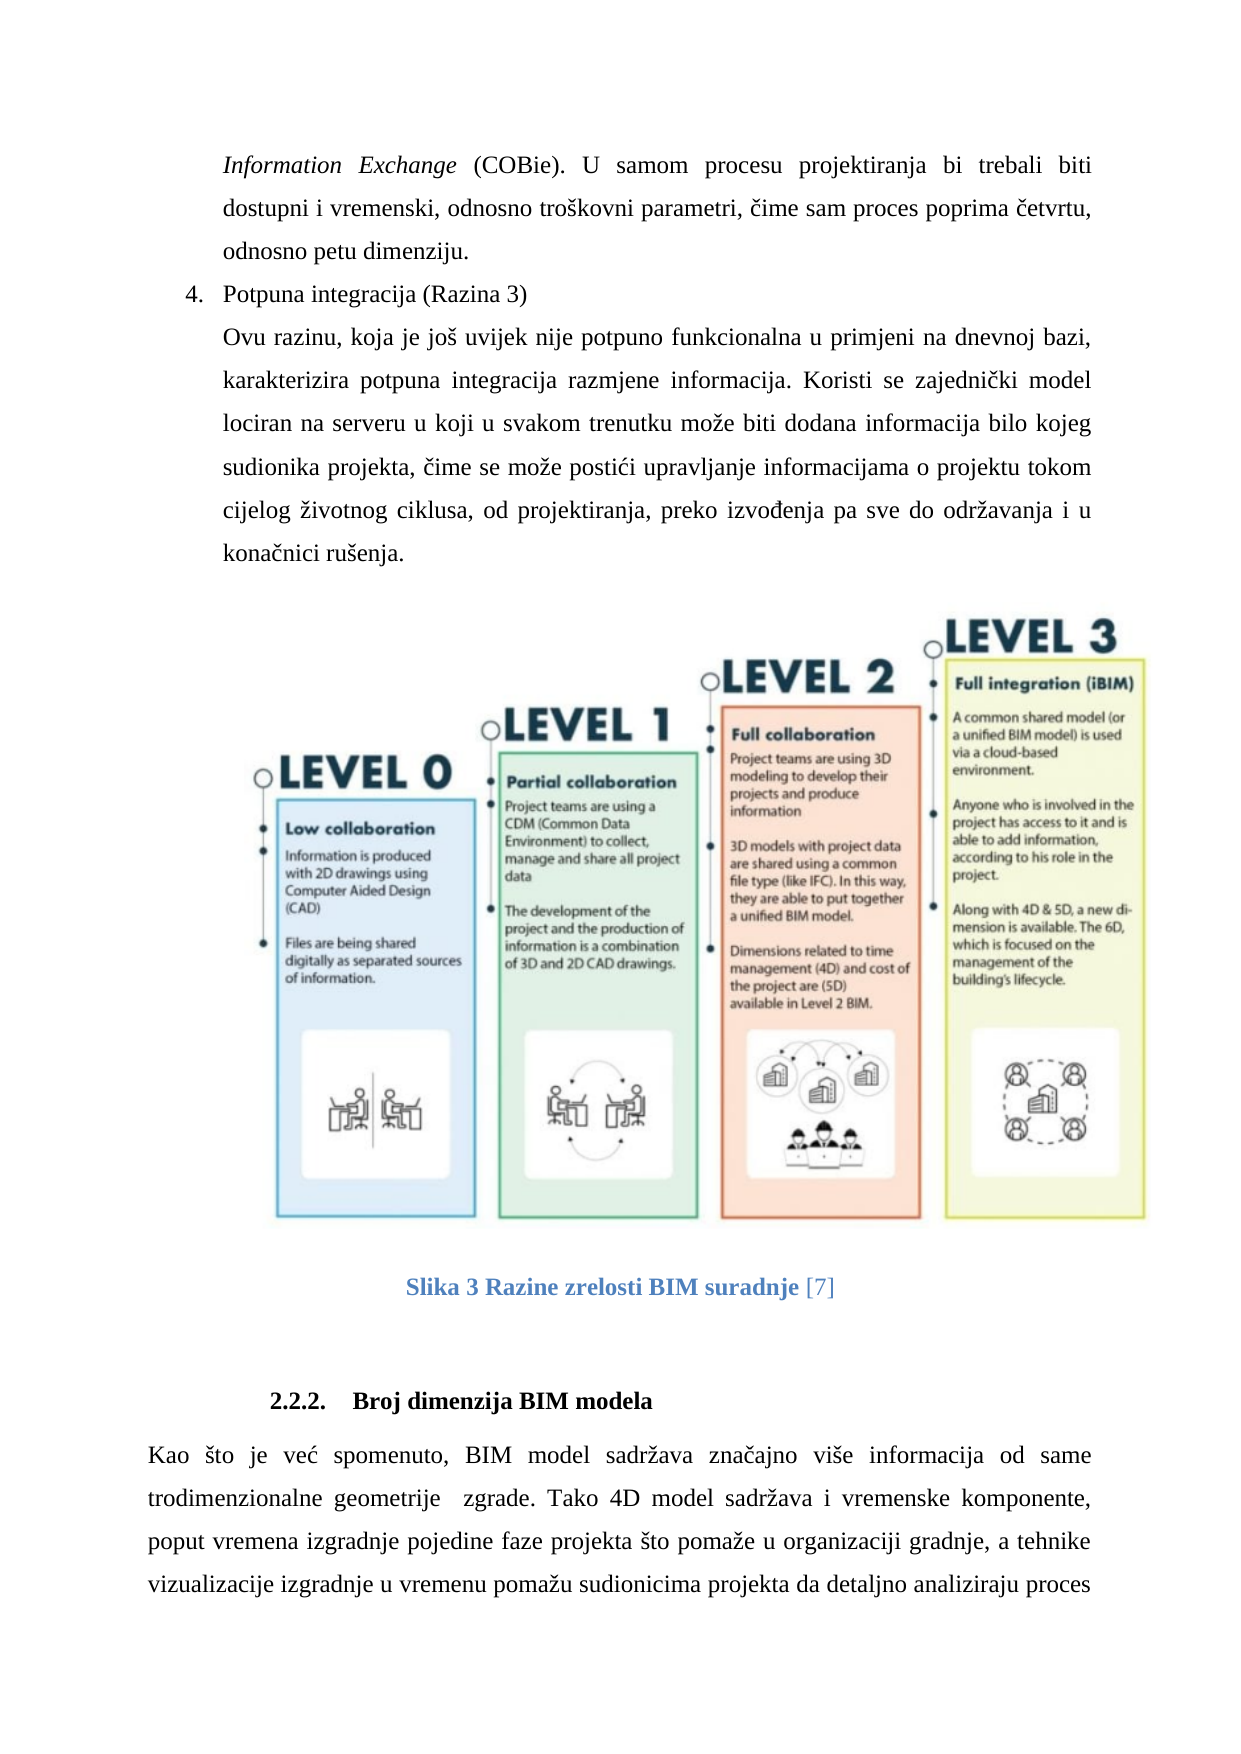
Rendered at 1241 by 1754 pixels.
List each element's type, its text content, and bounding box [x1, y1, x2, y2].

list Ovu razinu, koja je još uvijek nije potpuno funkcionalna u primjeni na dnevnoj bazi, karakterizira potpuna integracija razmjene informacija. Koristi se zajednički model lociran na serveru u koji u svakom trenutku može biti dodana informacija bilo kojeg sudionika projekta, čime se može postići upravljanje informacijama o projektu tokom cijelog životnog ciklusa, od projektiranja, preko izvođenja pa sve do održavanja i u konačnici rušenja. [223, 322, 1092, 567]
subtitle Broj dimenzija BIM modela [269, 1386, 1092, 1415]
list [223, 150, 1092, 265]
picture [222, 581, 1168, 1238]
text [148, 1440, 1092, 1598]
text Slika 3 Razine zrelosti BIM suradnje [7] [148, 1272, 1092, 1301]
list Potpuna integracija (Razina 3) [185, 279, 1092, 308]
